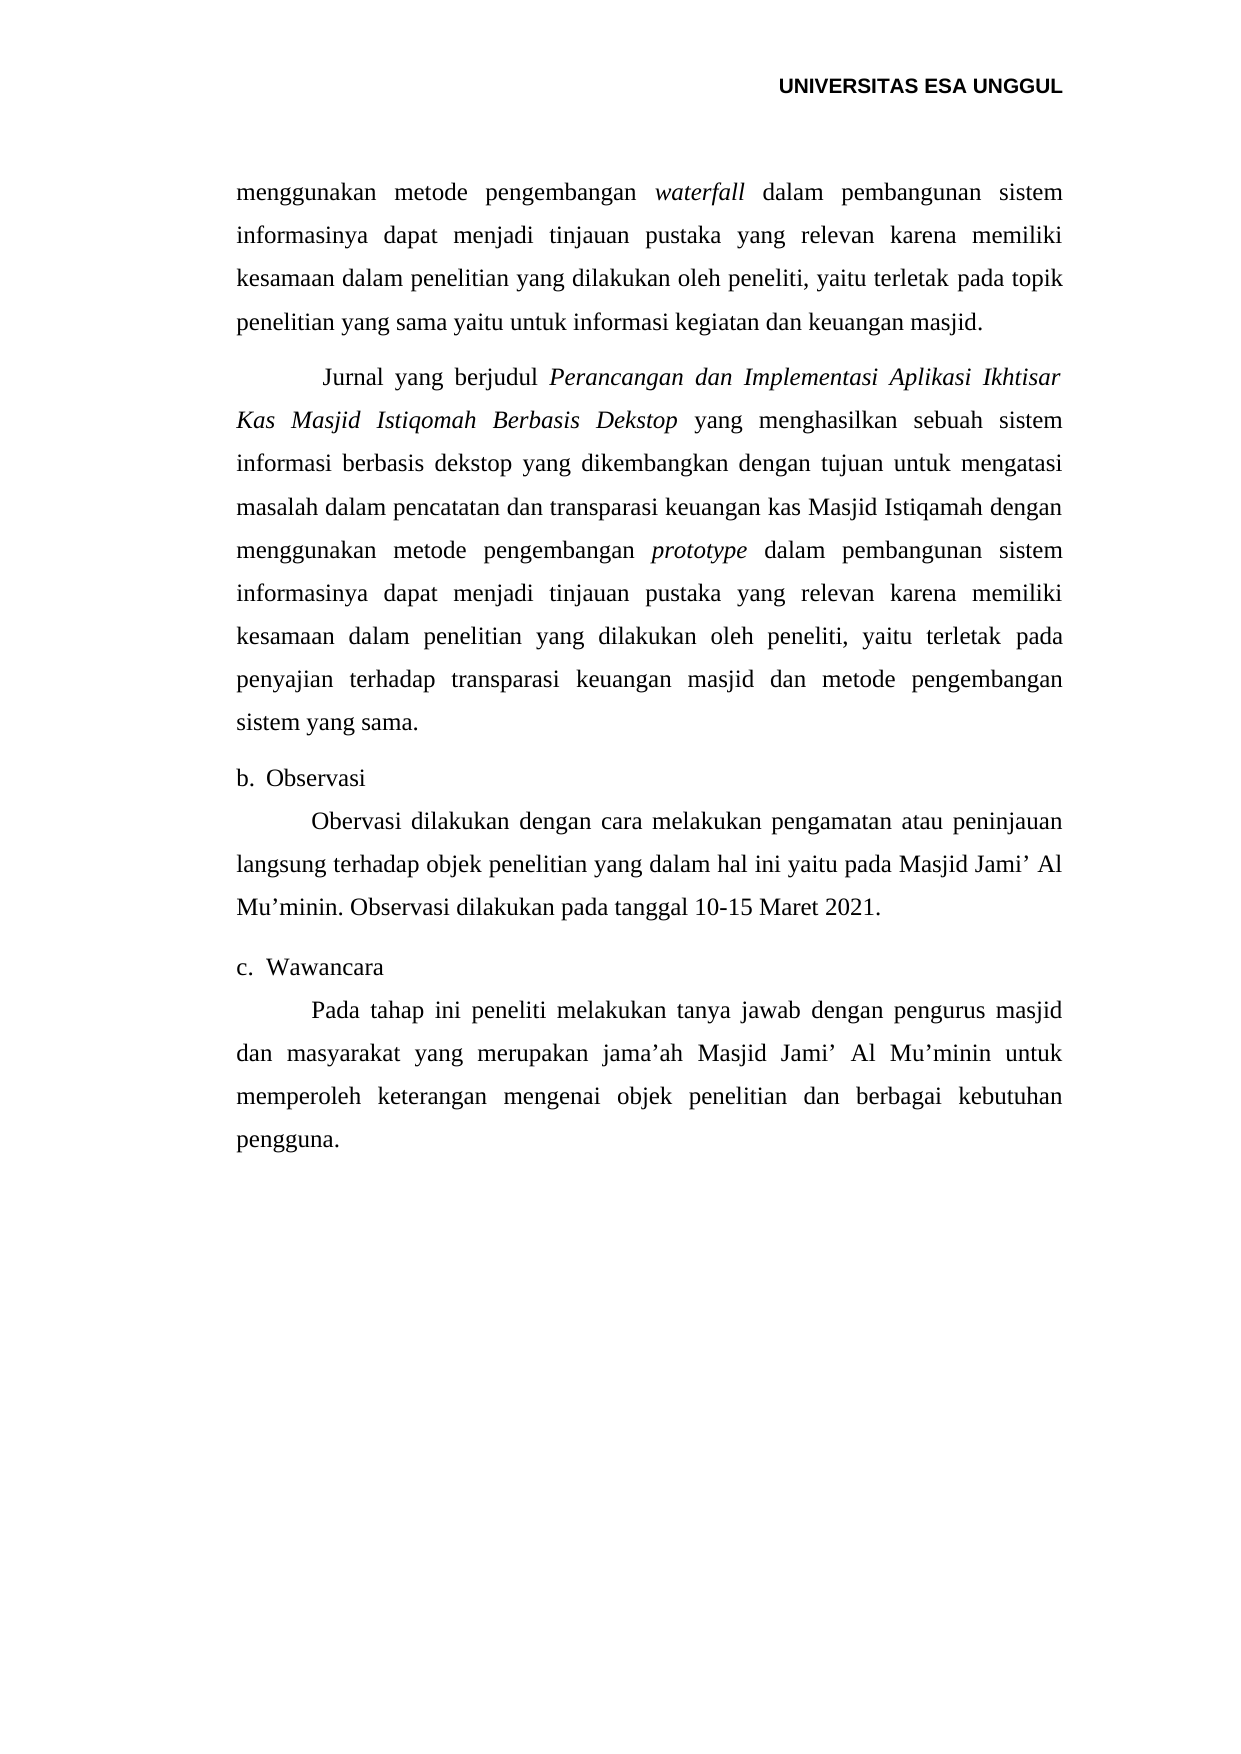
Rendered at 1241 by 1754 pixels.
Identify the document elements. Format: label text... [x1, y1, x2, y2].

text Obervasi dilakukan dengan cara melakukan pengamatan atau peninjauan langsung terhadap objek penelitian yang dalam hal ini yaitu pada Masjid Jami’ Al Mu’minin. Observasi dilakukan pada tanggal 10-15 Maret 2021. [236, 806, 1063, 921]
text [236, 177, 1063, 335]
text Jurnal yang berjudul Perancangan dan Implementasi Aplikasi Ikhtisar Kas Masjid Istiqomah Berbasis Dekstop yang menghasilkan sebuah sistem informasi berbasis dekstop yang dikembangkan dengan tujuan untuk mengatasi masalah dalam pencatatan dan transparasi keuangan kas Masjid Istiqamah dengan menggunakan metode pengembangan prototype dalam pembangunan sistem informasinya dapat menjadi tinjauan pustaka yang relevan karena memiliki kesamaan dalam penelitian yang dilakukan oleh peneliti, yaitu terletak pada penyajian terhadap transparasi keuangan masjid dan metode pengembangan sistem yang sama. [236, 362, 1063, 736]
list Pada tahap ini peneliti melakukan tanya jawab dengan pengurus masjid dan masyarakat yang merupakan jama’ah Masjid Jami’ Al Mu’minin untuk memperoleh keterangan mengenai objek penelitian dan berbagai kebutuhan pengguna. [236, 995, 1063, 1153]
list Wawancara [236, 952, 1063, 981]
list Observasi [236, 763, 1063, 792]
